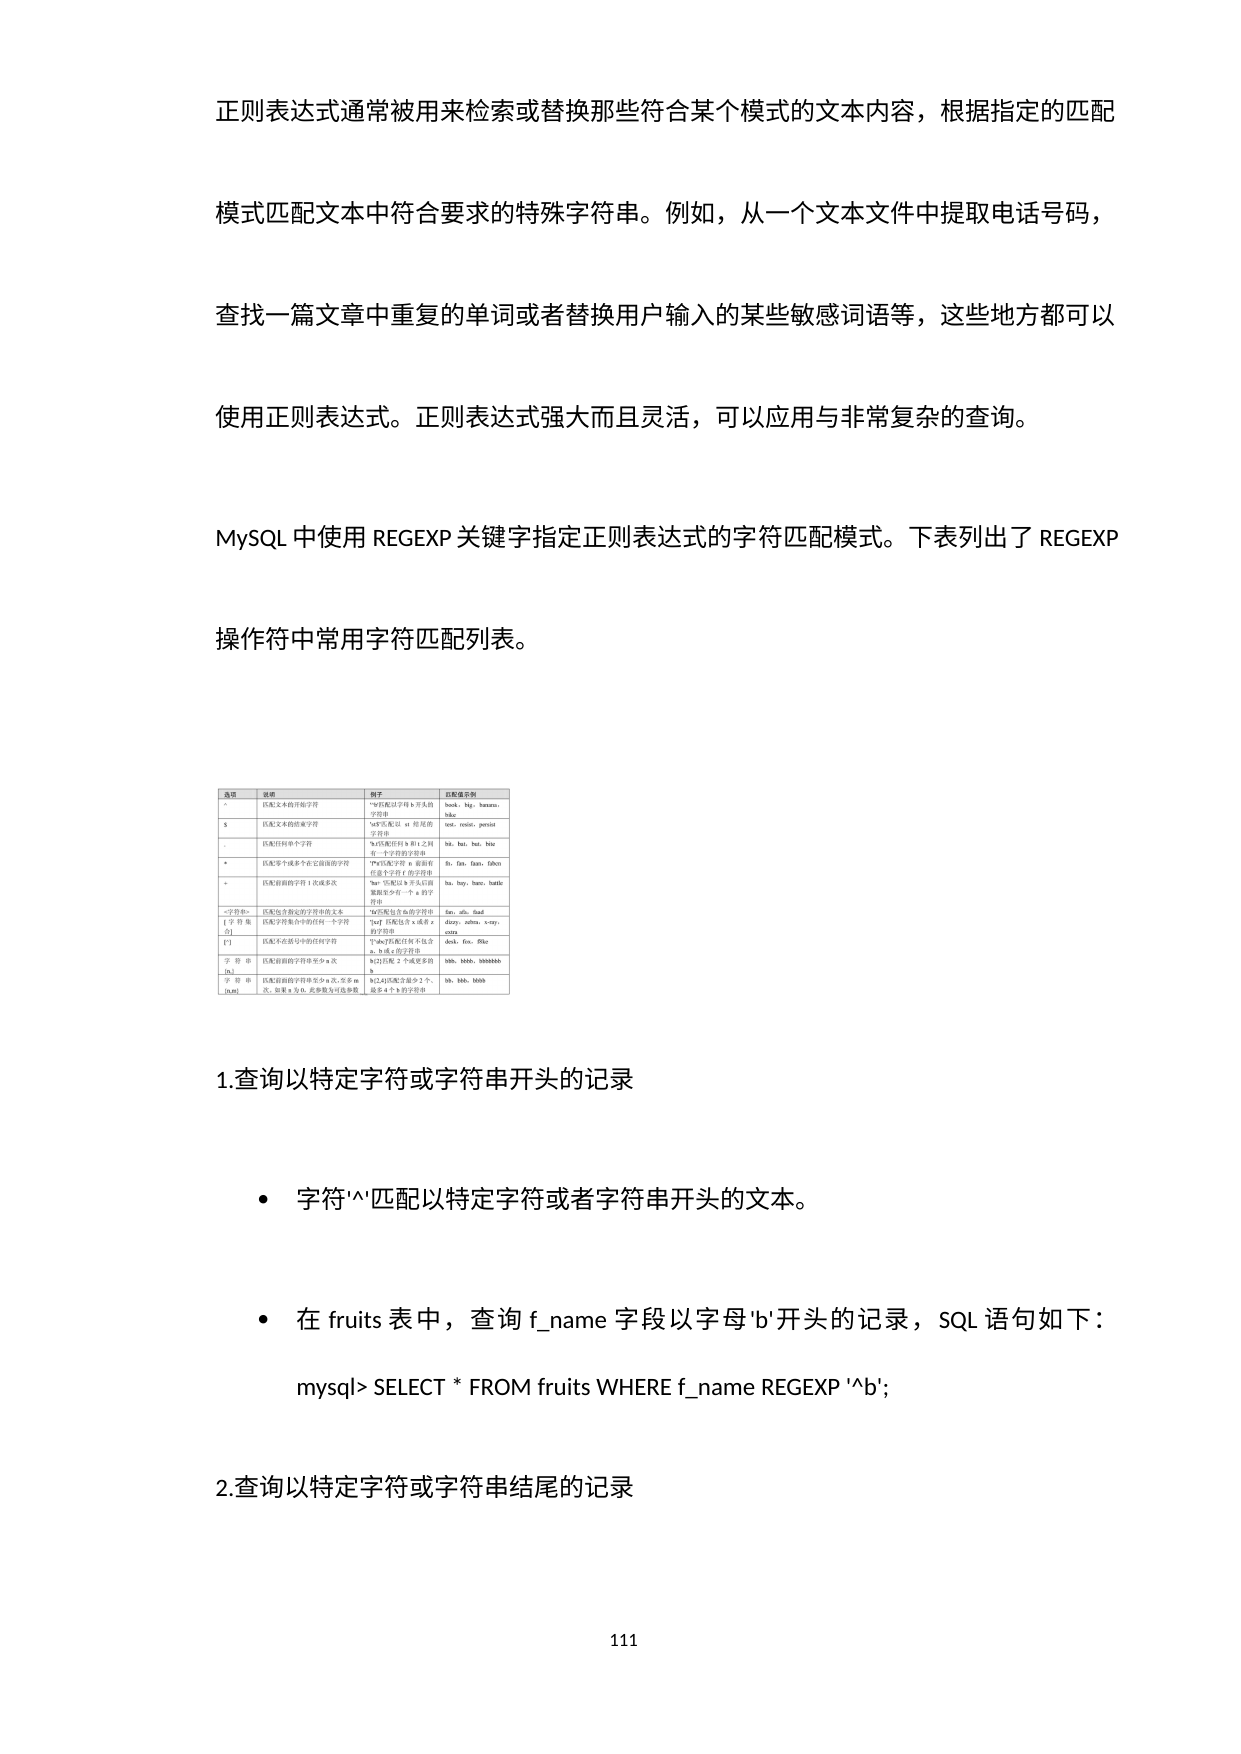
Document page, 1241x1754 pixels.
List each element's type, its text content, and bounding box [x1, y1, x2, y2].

list 在fruits表中，查询f_name字段以字母'b'开头的记录，SQL语句如下：mysql> SELECT * FROM fruits WHERE f_name REGEXP '^b'; [259, 1284, 1118, 1403]
subtitle 2.查询以特定字符或字符串结尾的记录 [215, 1452, 1118, 1520]
picture [216, 787, 512, 996]
subtitle 1.查询以特定字符或字符串开头的记录 [215, 1044, 1118, 1112]
subtitle 正则表达式通常被用来检索或替换那些符合某个模式的文本内容，根据指定的匹配模式匹配文本中符合要求的特殊字符串。例如，从一个文本文件中提取电话号码，查找一篇文章中重复的单词或者替换用户输入的某些敏感词语等，这些地方都可以使用正则表达式。正则表达式强大而且灵活，可以应用与非常复杂的查询。 [215, 76, 1118, 449]
list 字符'^'匹配以特定字符或者字符串开头的文本。 [259, 1164, 1118, 1232]
subtitle MySQL中使用REGEXP关键字指定正则表达式的字符匹配模式。下表列出了REGEXP操作符中常用字符匹配列表。 [215, 501, 1118, 671]
